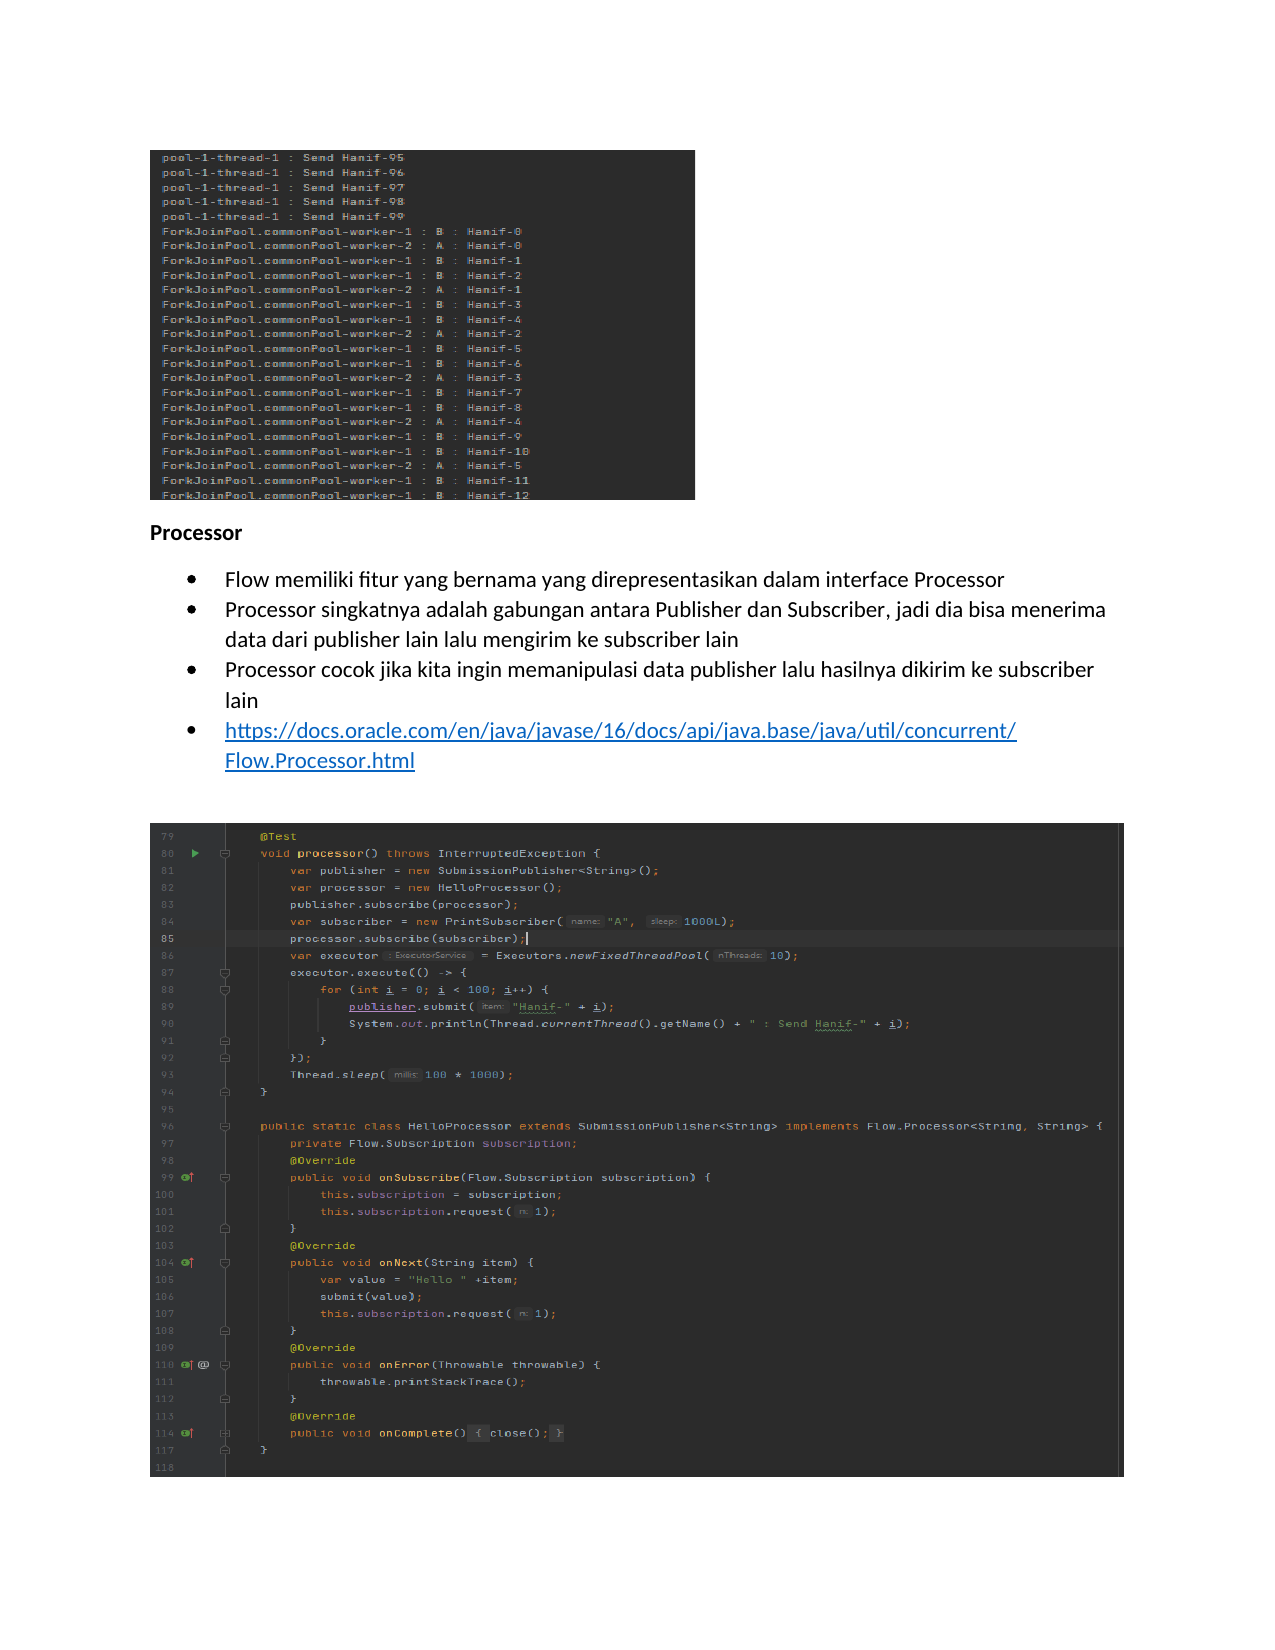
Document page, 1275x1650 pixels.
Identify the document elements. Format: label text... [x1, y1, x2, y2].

list Flow memiliki fitur yang bernama yang direpresentasikan dalam interface Processor [187, 565, 1125, 593]
picture [150, 150, 696, 500]
list https://docs.oracle.com/en/java/javase/16/docs/api/java.base/java/util/concurrent/Flow.Processor.html [187, 716, 1125, 774]
list Processor cocok jika kita ingin memanipulasi data publisher lalu hasilnya dikirim ke subscriber lain [187, 656, 1125, 714]
list Processor singkatnya adalah gabungan antara Publisher dan Subscriber, jadi dia bisa menerima data dari publisher lain lalu mengirim ke subscriber lain [187, 595, 1125, 653]
picture [150, 823, 1124, 1477]
text Processor [150, 518, 1125, 546]
